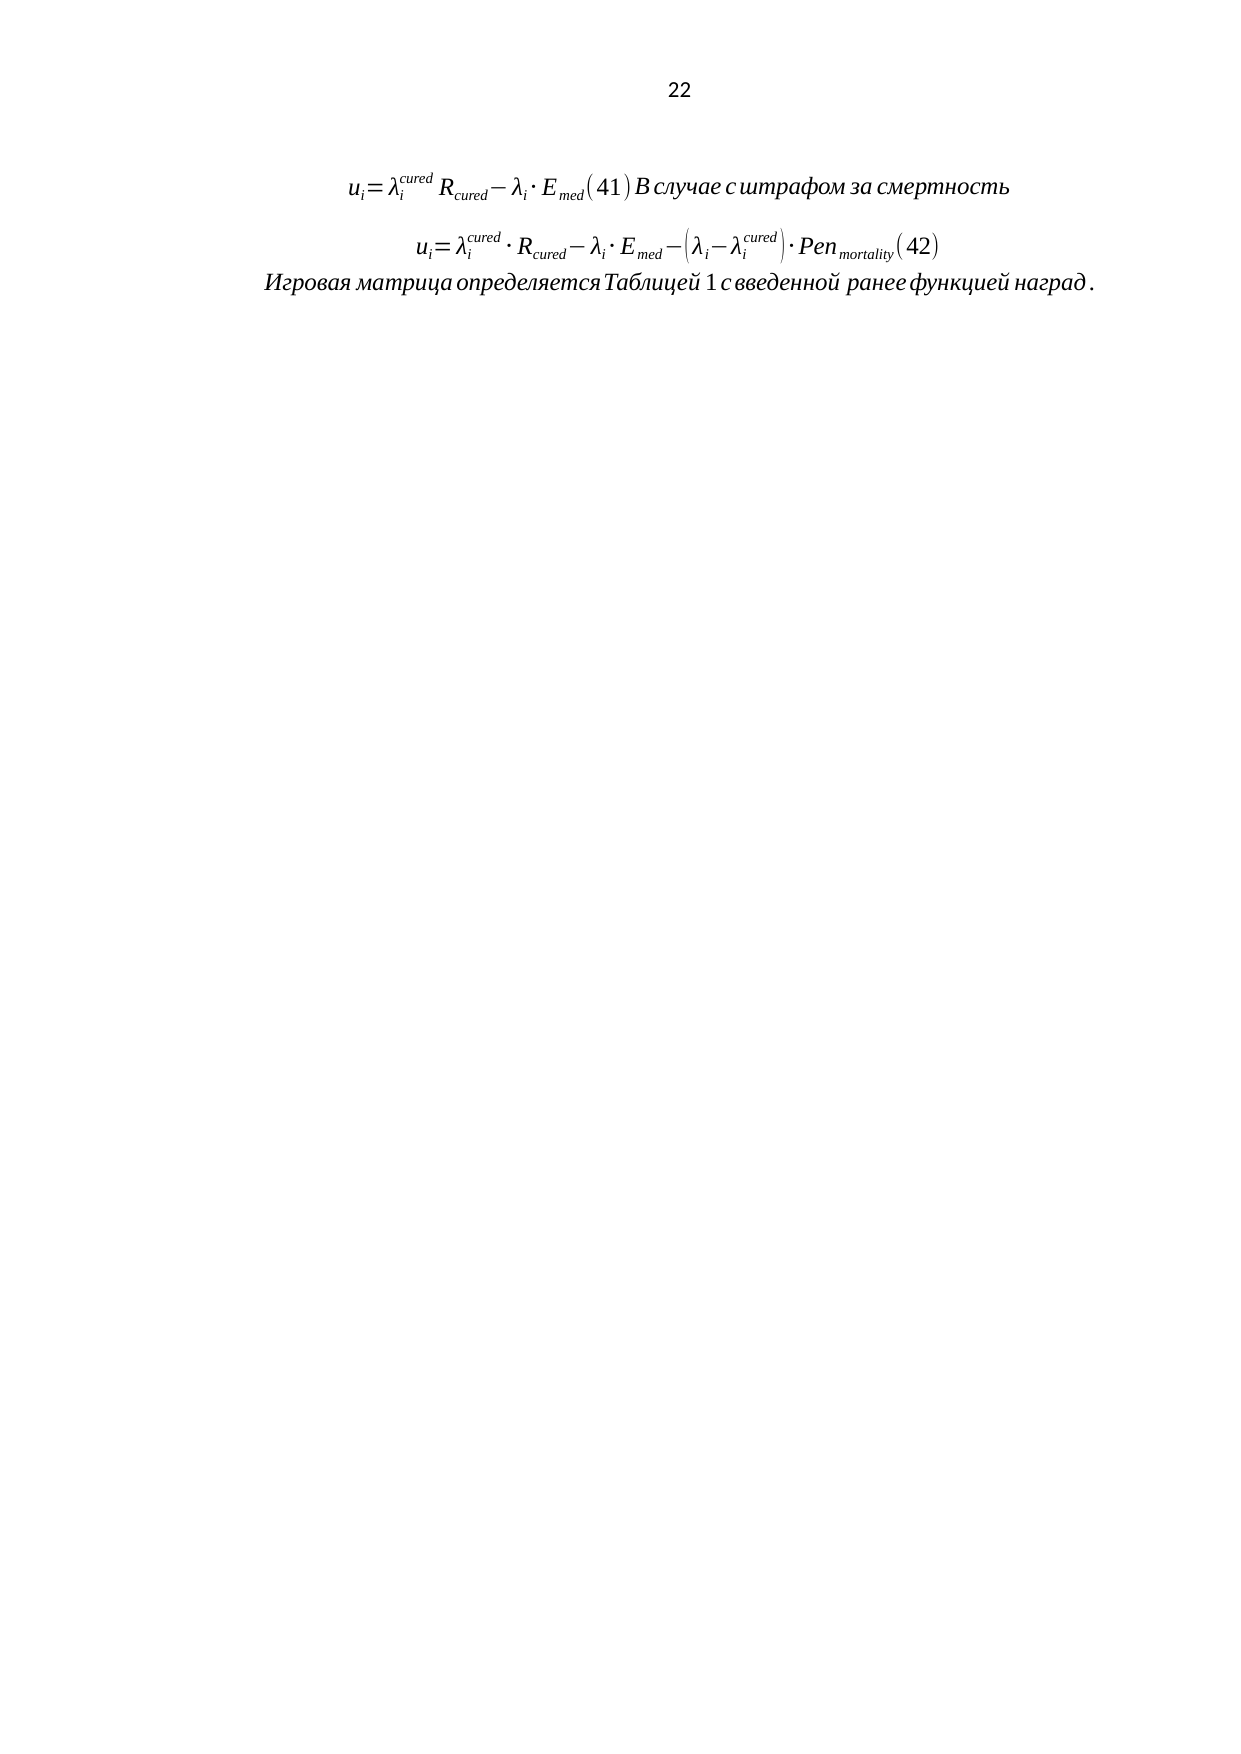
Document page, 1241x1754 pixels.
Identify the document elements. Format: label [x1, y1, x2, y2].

text [177, 131, 1181, 206]
